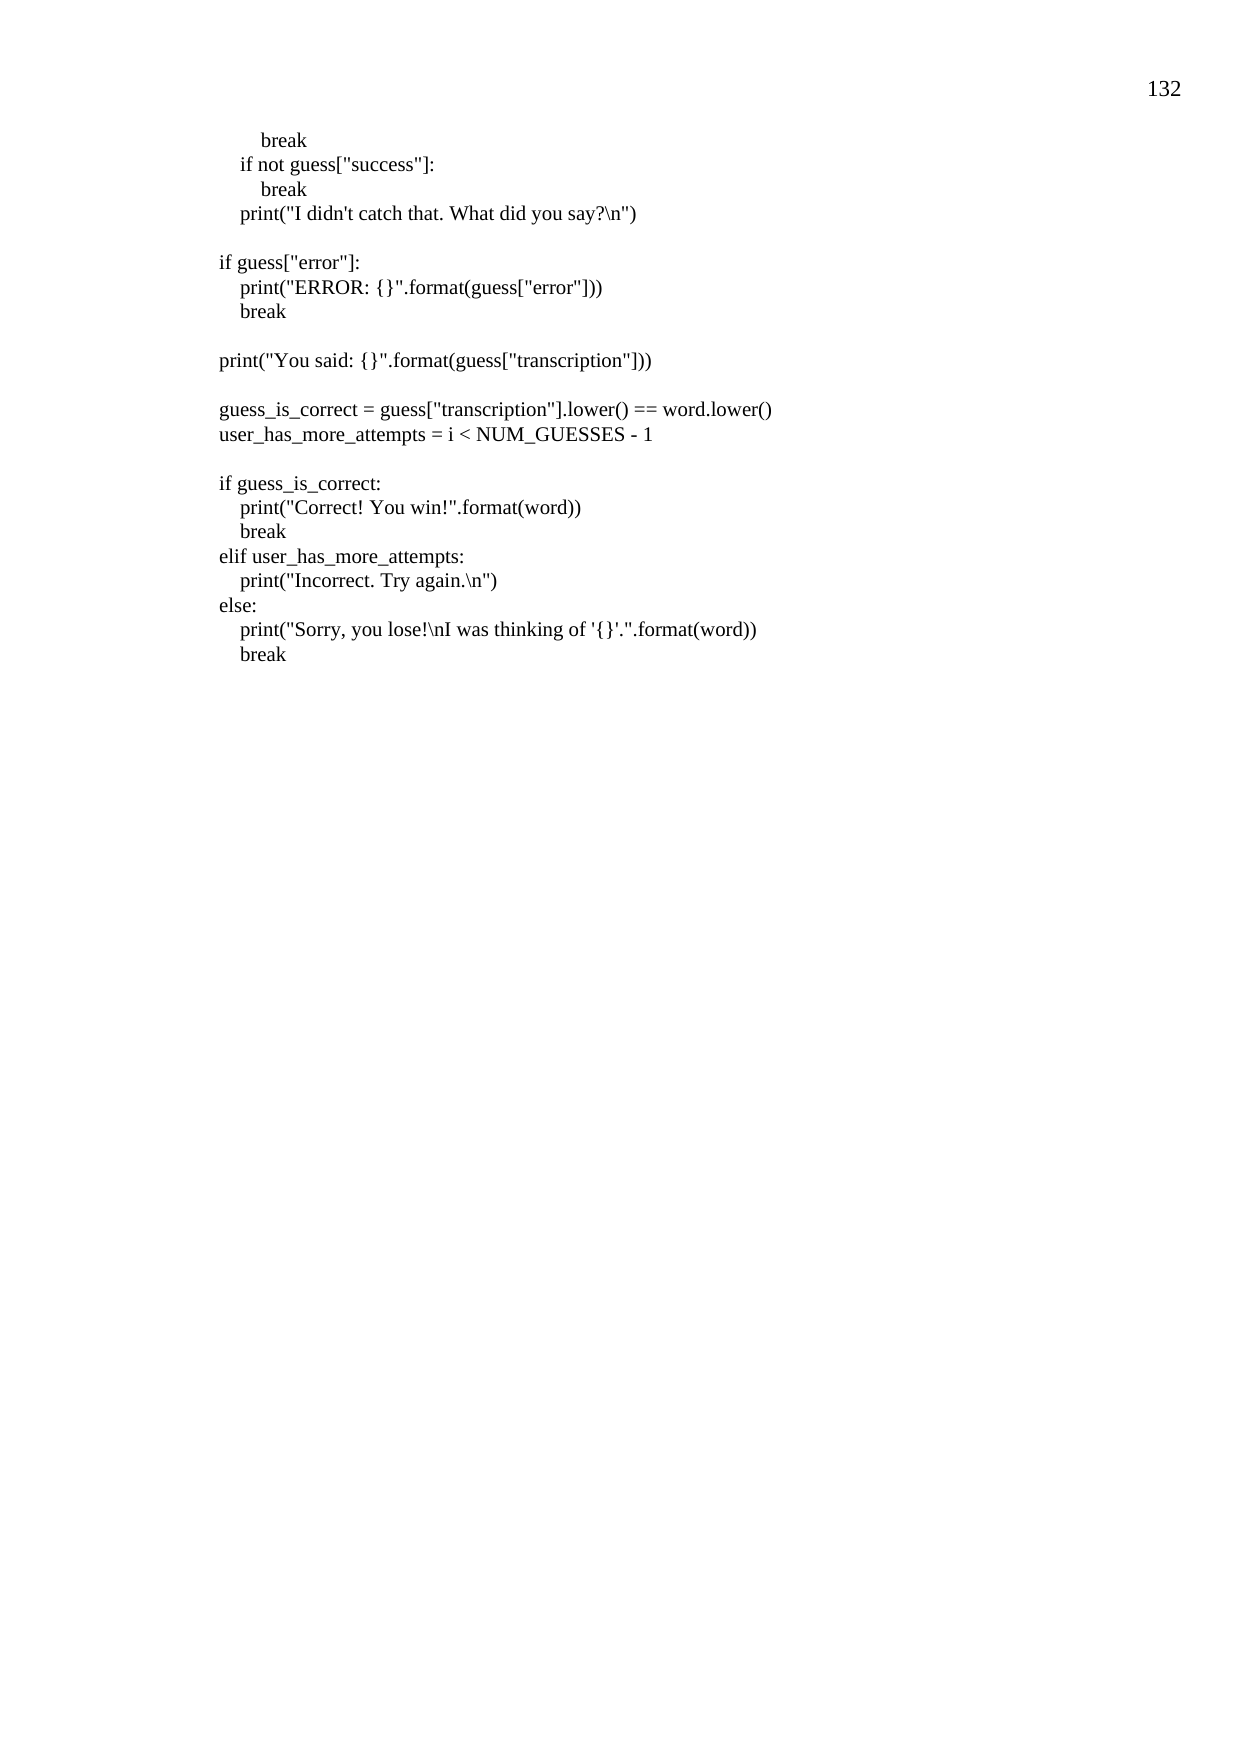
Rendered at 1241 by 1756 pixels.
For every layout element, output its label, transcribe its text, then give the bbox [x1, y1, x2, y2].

text guess_is_correct = guess["transcription"].lower() == word.lower() [177, 397, 1181, 421]
text print("I didn't catch that. What did you say?\n") [177, 201, 1181, 225]
text break [177, 128, 1181, 152]
text break [177, 299, 1181, 323]
text break [177, 177, 1181, 201]
text print("Incorrect. Try again.\n") [177, 568, 1181, 592]
text elif user_has_more_attempts: [177, 544, 1181, 568]
text print("ERROR: {}".format(guess["error"])) [177, 274, 1181, 299]
text print("You said: {}".format(guess["transcription"])) [177, 348, 1181, 372]
text if guess["error"]: [177, 250, 1181, 274]
text if not guess["success"]: [177, 152, 1181, 176]
text user_has_more_attempts = i < NUM_GUESSES - 1 [177, 421, 1181, 446]
text print("Correct! You win!".format(word)) [177, 495, 1181, 519]
text if guess_is_correct: [177, 470, 1181, 494]
text break [177, 519, 1181, 543]
text break [177, 642, 1181, 666]
text else: [177, 593, 1181, 617]
text print("Sorry, you lose!\nI was thinking of '{}'.".format(word)) [177, 617, 1181, 641]
